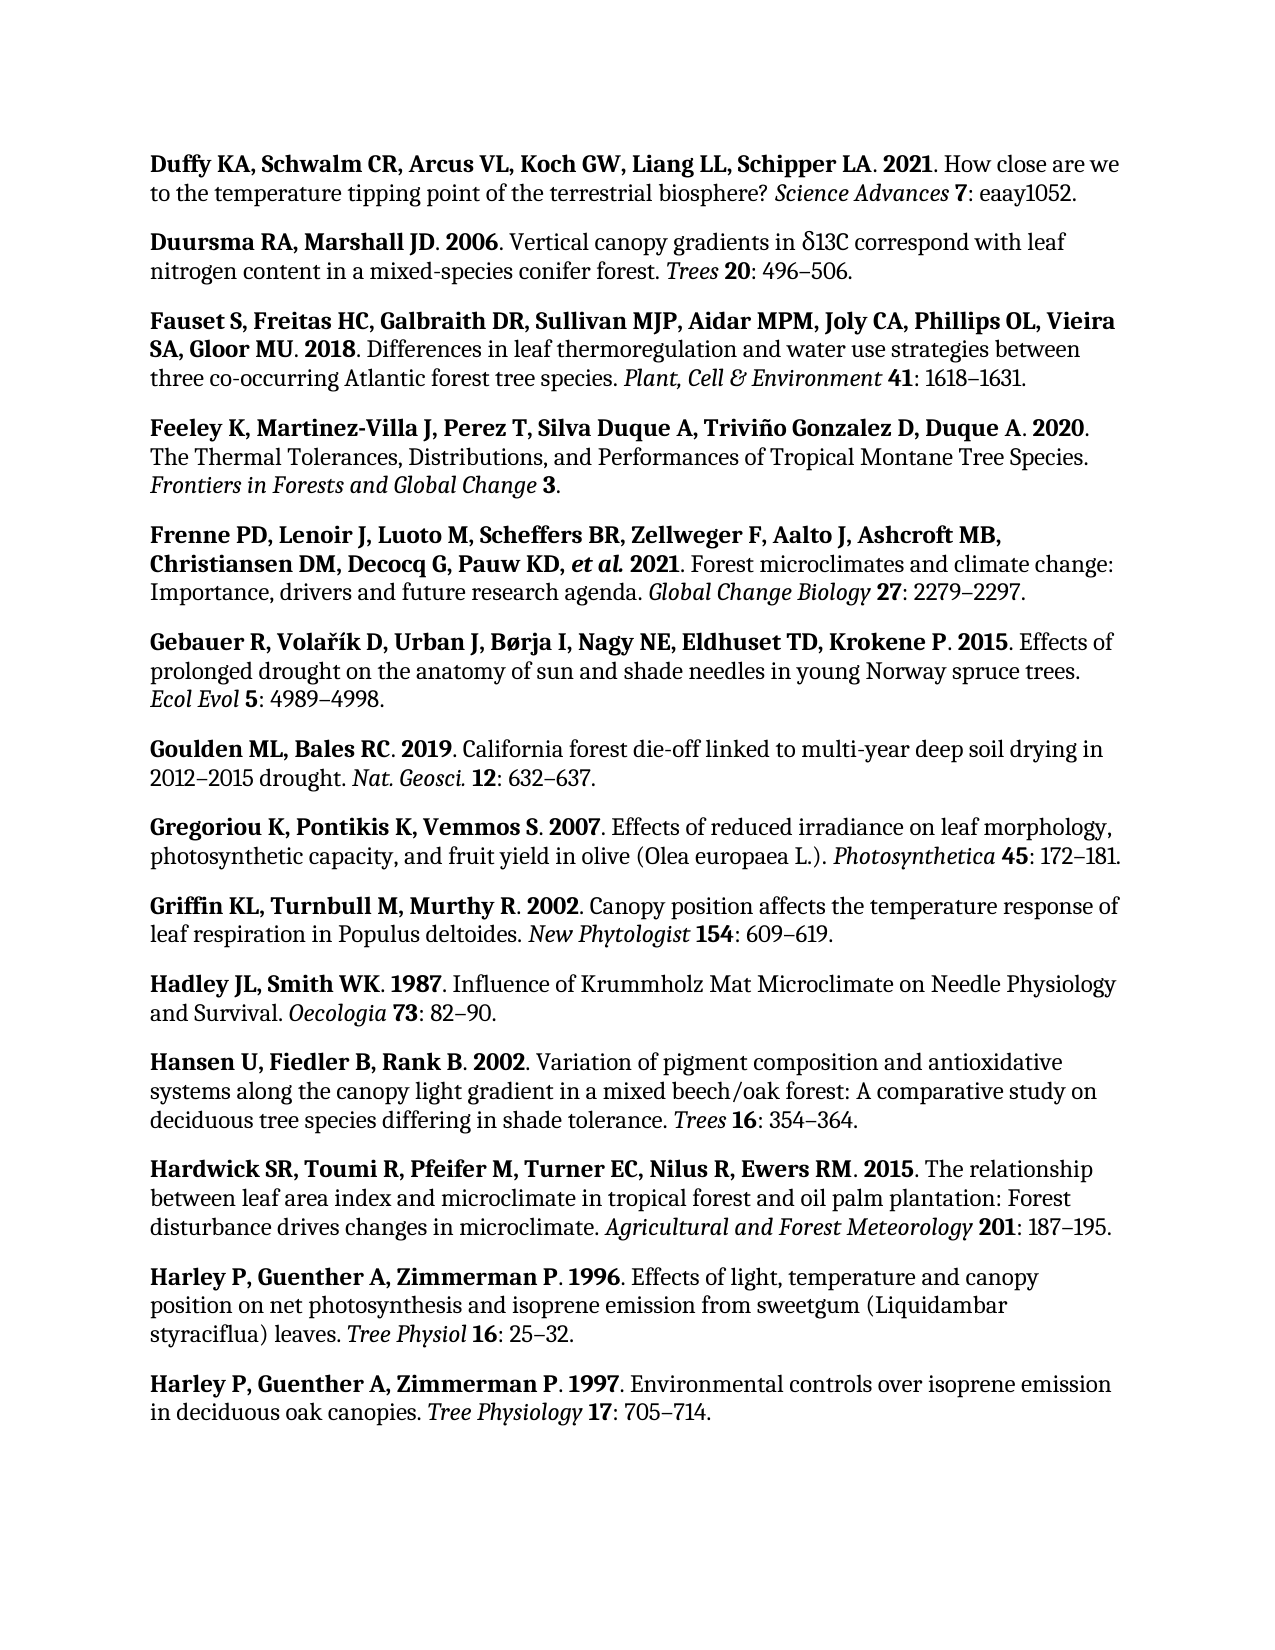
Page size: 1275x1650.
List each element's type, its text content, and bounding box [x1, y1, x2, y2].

text Hadley JL, Smith WK. 1987. Influence of Krummholz Mat Microclimate on Needle Physiology and Survival. Oecologia 73: 82–90. [150, 970, 1125, 1027]
text Feeley K, Martinez-Villa J, Perez T, Silva Duque A, Triviño Gonzalez D, Duque A. 2020. The Thermal Tolerances, Distributions, and Performances of Tropical Montane Tree Species. Frontiers in Forests and Global Change 3. [150, 414, 1125, 500]
text Gregoriou K, Pontikis K, Vemmos S. 2007. Effects of reduced irradiance on leaf morphology, photosynthetic capacity, and fruit yield in olive (Olea europaea L.). Photosynthetica 45: 172–181. [150, 813, 1125, 871]
text Frenne PD, Lenoir J, Luoto M, Scheffers BR, Zellweger F, Aalto J, Ashcroft MB, Christiansen DM, Decocq G, Pauw KD, et al. 2021. Forest microclimates and climate change: Importance, drivers and future research agenda. Global Change Biology 27: 2279–2297. [150, 521, 1125, 607]
text Duursma RA, Marshall JD. 2006. Vertical canopy gradients in δ13C correspond with leaf nitrogen content in a mixed-species conifer forest. Trees 20: 496–506. [150, 228, 1125, 286]
text Harley P, Guenther A, Zimmerman P. 1996. Effects of light, temperature and canopy position on net photosynthesis and isoprene emission from sweetgum (Liquidambar styraciflua) leaves. Tree Physiol 16: 25–32. [150, 1262, 1125, 1349]
text Fauset S, Freitas HC, Galbraith DR, Sullivan MJP, Aidar MPM, Joly CA, Phillips OL, Vieira SA, Gloor MU. 2018. Differences in leaf thermoregulation and water use strategies between three co-occurring Atlantic forest tree species. Plant, Cell & Environment 41: 1618–1631. [150, 307, 1125, 393]
text Duffy KA, Schwalm CR, Arcus VL, Koch GW, Liang LL, Schipper LA. 2021. How close are we to the temperature tipping point of the terrestrial biosphere? Science Advances 7: eaay1052. [150, 150, 1125, 207]
text Hardwick SR, Toumi R, Pfeifer M, Turner EC, Nilus R, Ewers RM. 2015. The relationship between leaf area index and microclimate in tropical forest and oil palm plantation: Forest disturbance drives changes in microclimate. Agricultural and Forest Meteorology 201: 187–195. [150, 1155, 1125, 1242]
text Harley P, Guenther A, Zimmerman P. 1997. Environmental controls over isoprene emission in deciduous oak canopies. Tree Physiology 17: 705–714. [150, 1369, 1125, 1427]
text Gebauer R, Volařík D, Urban J, Børja I, Nagy NE, Eldhuset TD, Krokene P. 2015. Effects of prolonged drought on the anatomy of sun and shade needles in young Norway spruce trees. Ecol Evol 5: 4989–4998. [150, 628, 1125, 714]
text Goulden ML, Bales RC. 2019. California forest die-off linked to multi-year deep soil drying in 2012–2015 drought. Nat. Geosci. 12: 632–637. [150, 735, 1125, 792]
text Hansen U, Fiedler B, Rank B. 2002. Variation of pigment composition and antioxidative systems along the canopy light gradient in a mixed beech/oak forest: A comparative study on deciduous tree species differing in shade tolerance. Trees 16: 354–364. [150, 1048, 1125, 1134]
text Griffin KL, Turnbull M, Murthy R. 2002. Canopy position affects the temperature response of leaf respiration in Populus deltoides. New Phytologist 154: 609–619. [150, 892, 1125, 949]
